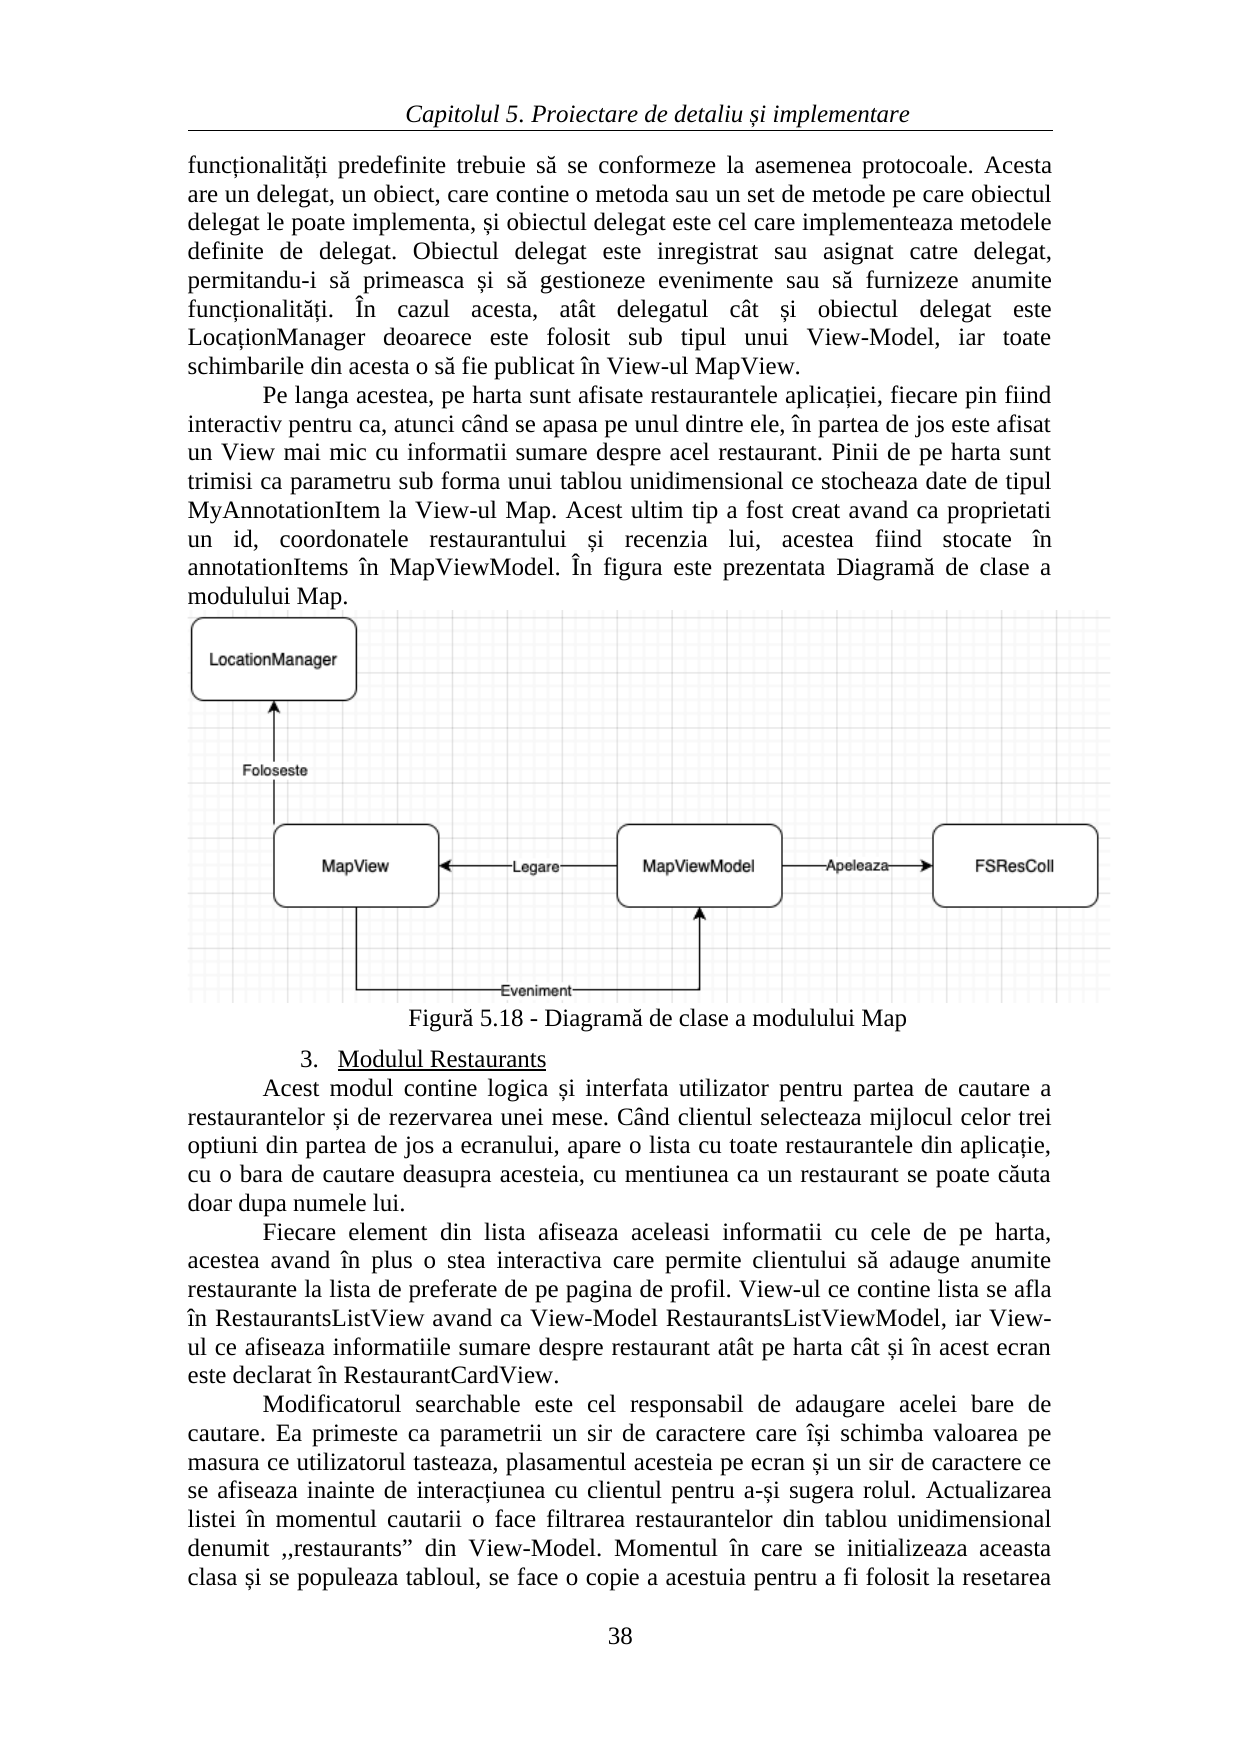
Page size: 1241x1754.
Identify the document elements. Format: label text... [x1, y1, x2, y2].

text Pe langa acestea, pe harta sunt afisate restaurantele aplicației, fiecare pin fiind interactiv pentru ca, atunci când se apasa pe unul dintre ele, în partea de jos este afisat un View mai mic cu informatii sumare despre acel restaurant. Pinii de pe harta sunt trimisi ca parametru sub forma unui tablou unidimensional ce stocheaza date de tipul MyAnnotationItem la View-ul Map. Acest ultim tip a fost creat avand ca proprietati un id, coordonatele restaurantului și recenzia lui, acestea fiind stocate în annotationItems în MapViewModel. În figura este prezentata Diagramă de clase a modulului Map. [187, 380, 1053, 610]
list Modulul Restaurants [300, 1044, 1053, 1073]
text Fiecare element din lista afiseaza aceleasi informatii cu cele de pe harta, acestea avand în plus o stea interactiva care permite clientului să adauge anumite restaurante la lista de preferate de pe pagina de profil. View-ul ce contine lista se afla în RestaurantsListView avand ca View-Model RestaurantsListViewModel, iar View-ul ce afiseaza informatiile sumare despre restaurant atât pe harta cât și în acest ecran este declarat în RestaurantCardView. [187, 1217, 1053, 1389]
picture [187, 610, 1111, 1003]
text Acest modul contine logica și interfata utilizator pentru partea de cautare a restaurantelor și de rezervarea unei mese. Când clientul selecteaza mijlocul celor trei optiuni din partea de jos a ecranului, apare o lista cu toate restaurantele din aplicație, cu o bara de cautare deasupra acesteia, cu mentiunea ca un restaurant se poate căuta doar dupa numele lui. [187, 1073, 1053, 1217]
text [187, 1389, 1053, 1590]
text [187, 150, 1053, 380]
